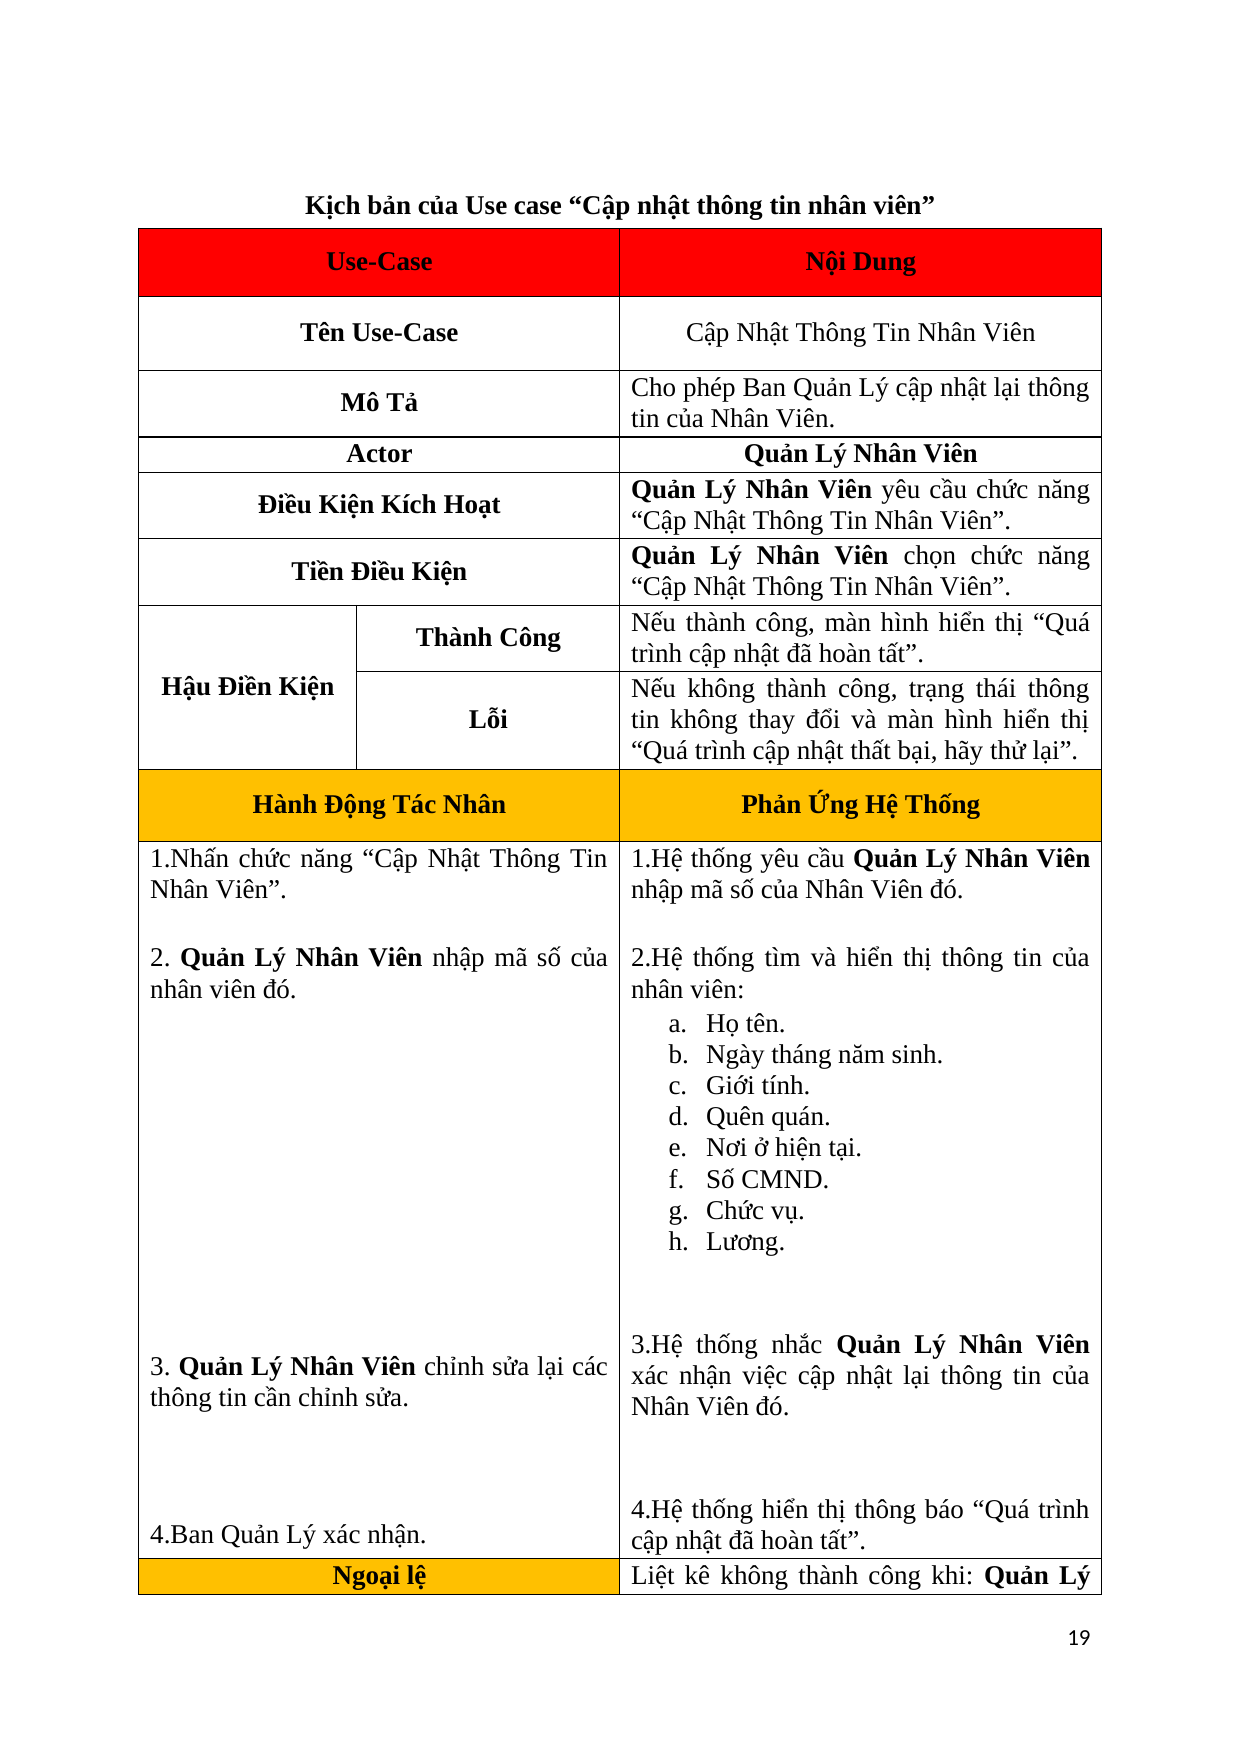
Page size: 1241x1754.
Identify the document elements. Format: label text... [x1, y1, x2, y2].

table_cell Quản Lý Nhân Viên [620, 438, 1101, 472]
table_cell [620, 1559, 1101, 1594]
table_cell Hành Động Tác Nhân [139, 770, 619, 841]
table_cell Lỗi [357, 672, 619, 769]
table_cell Tiền Điều Kiện [139, 539, 619, 605]
table_cell Phản Ứng Hệ Thống [620, 770, 1101, 841]
table_cell Actor [139, 438, 619, 472]
table_cell Nếu không thành công, trạng thái thông tin không thay đổi và màn hình hiển thị “Quá trình cập nhật thất bại, hãy thử lại”. [620, 672, 1101, 769]
table_cell Nếu thành công, màn hình hiển thị “Quá trình cập nhật đã hoàn tất”. [620, 606, 1101, 671]
table_cell 1.Nhấn chức năng “Cập Nhật Thông Tin Nhân Viên”. 2. Quản Lý Nhân Viên nhập mã số của nhân viên đó. 3. Quản Lý Nhân Viên chỉnh sửa lại các thông tin cần chỉnh sửa. 4.Ban Quản Lý xác nhận. [139, 842, 619, 1558]
table_cell Quản Lý Nhân Viên yêu cầu chức năng “Cập Nhật Thông Tin Nhân Viên”. [620, 473, 1101, 538]
table_header Nội Dung [620, 229, 1101, 296]
table_cell Điều Kiện Kích Hoạt [139, 473, 619, 538]
table_cell Mô Tả [139, 371, 619, 436]
table_cell Hậu Điền Kiện [139, 606, 356, 769]
table_cell Thành Công [357, 606, 619, 671]
table_header Use-Case [139, 229, 619, 296]
text Kịch bản của Use case “Cập nhật thông tin nhân viên” [150, 189, 1090, 220]
table_cell 1.Hệ thống yêu cầu Quản Lý Nhân Viên nhập mã số của Nhân Viên đó. 2.Hệ thống tìm và hiển thị thông tin của nhân viên: Họ tên. Ngày tháng năm sinh. Giới tính. Quên quán. Nơi ở hiện tại. Số CMND. Chức vụ. Lương. 3.Hệ thống nhắc Quản Lý Nhân Viên xác nhận việc cập nhật lại thông tin của Nhân Viên đó. 4.Hệ thống hiển thị thông báo “Quá trình cập nhật đã hoàn tất”. [620, 842, 1101, 1558]
table_cell Ngoại lệ [139, 1559, 619, 1594]
table_cell Tên Use-Case [139, 297, 619, 370]
table_cell Cho phép Ban Quản Lý cập nhật lại thông tin của Nhân Viên. [620, 371, 1101, 436]
table_cell Quản Lý Nhân Viên chọn chức năng “Cập Nhật Thông Tin Nhân Viên”. [620, 539, 1101, 605]
table_cell Cập Nhật Thông Tin Nhân Viên [620, 297, 1101, 370]
